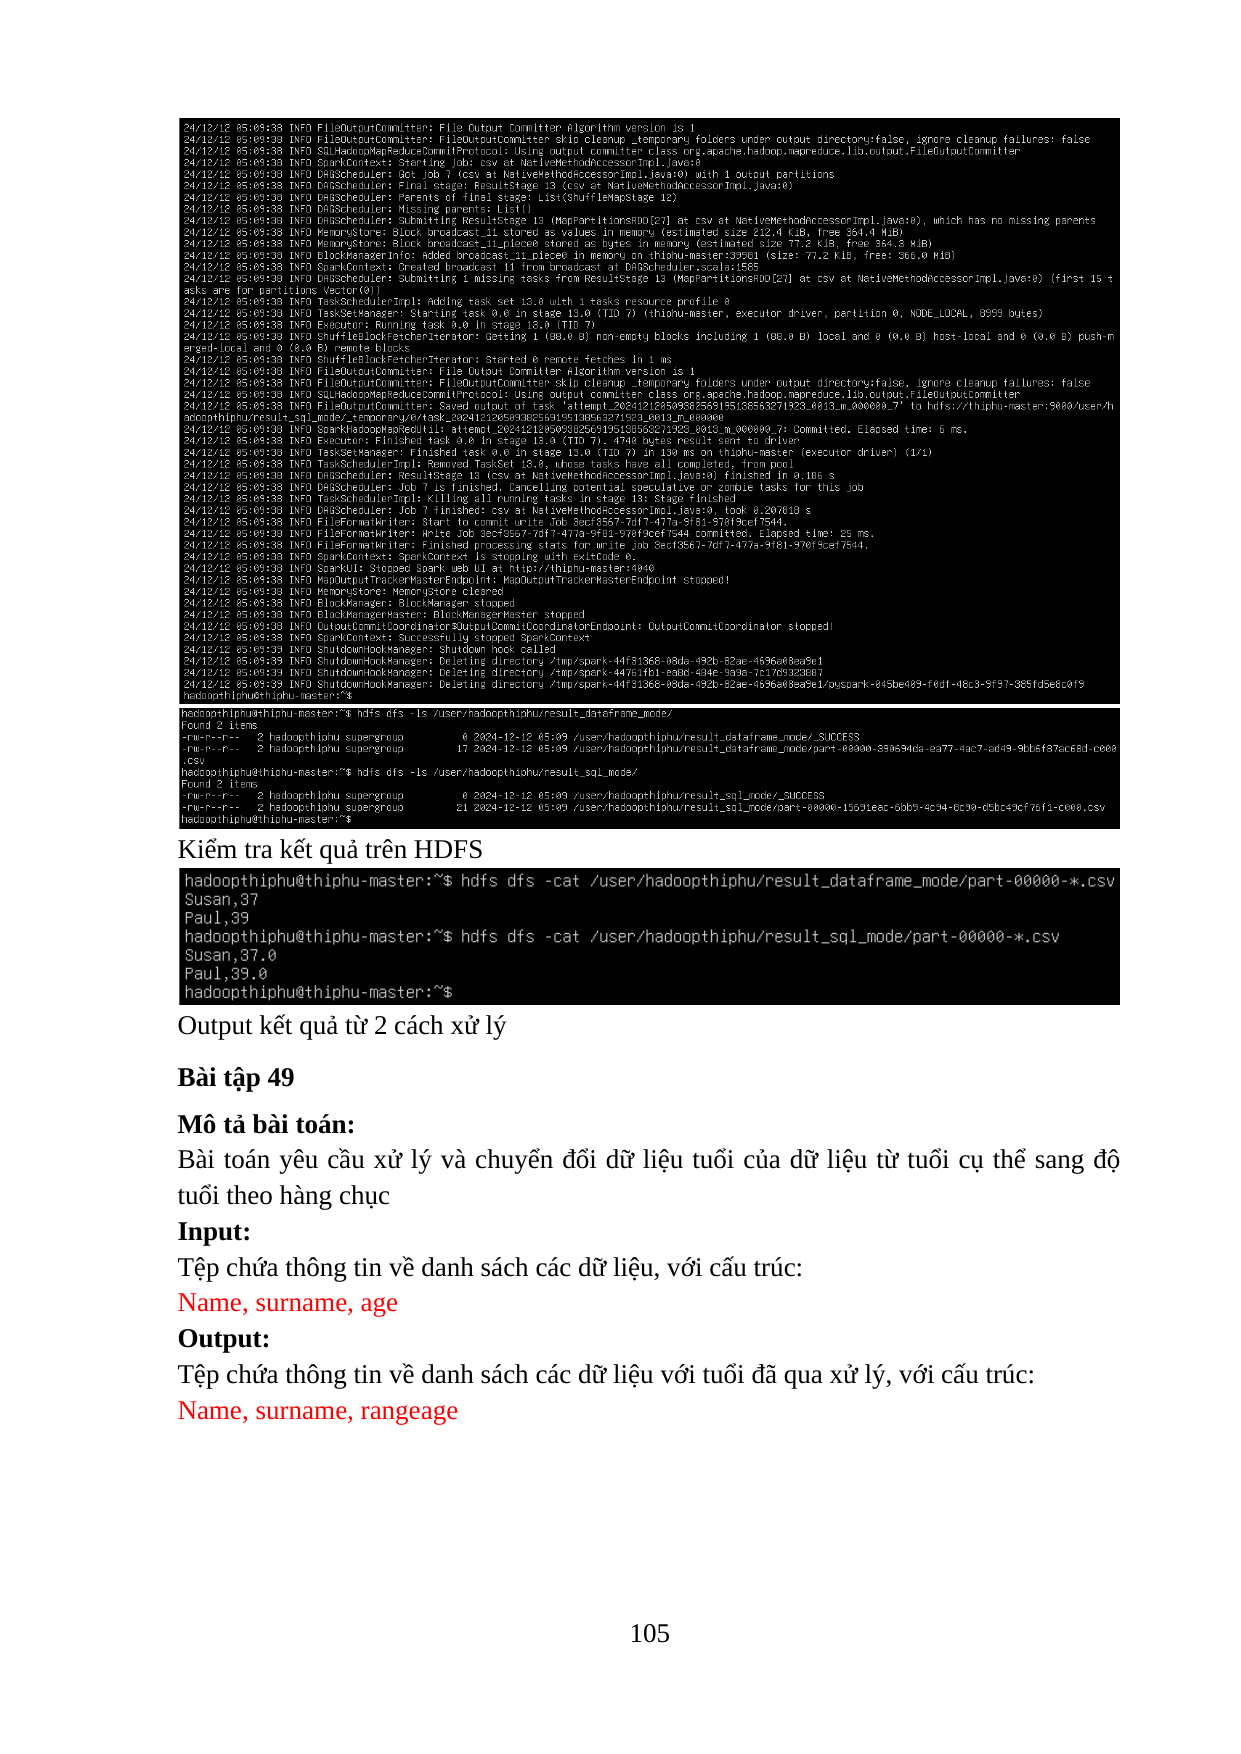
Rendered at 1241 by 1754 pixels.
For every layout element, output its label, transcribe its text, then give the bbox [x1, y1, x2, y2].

list Bài toán yêu cầu xử lý và chuyển đổi dữ liệu tuổi của dữ liệu từ tuổi cụ thể sang độ tuổi theo hàng chục [177, 1144, 1122, 1211]
list Tệp chứa thông tin về danh sách các dữ liệu, với cấu trúc: [177, 1251, 1122, 1282]
list Mô tả bài toán: [177, 1108, 1122, 1139]
picture [179, 868, 1120, 1005]
list Output: [177, 1322, 1122, 1353]
picture [179, 118, 1120, 704]
list Name, surname, age [177, 1287, 1122, 1318]
list Name, surname, rangeage [177, 1394, 1122, 1425]
picture [179, 708, 1120, 829]
list Output kết quả từ 2 cách xử lý [177, 1009, 1122, 1040]
list Input: [177, 1215, 1122, 1246]
list Tệp chứa thông tin về danh sách các dữ liệu với tuổi đã qua xử lý, với cấu trúc: [177, 1358, 1122, 1389]
list Kiểm tra kết quả trên HDFS [177, 833, 1122, 864]
subtitle Bài tập 49 [177, 1061, 1122, 1092]
